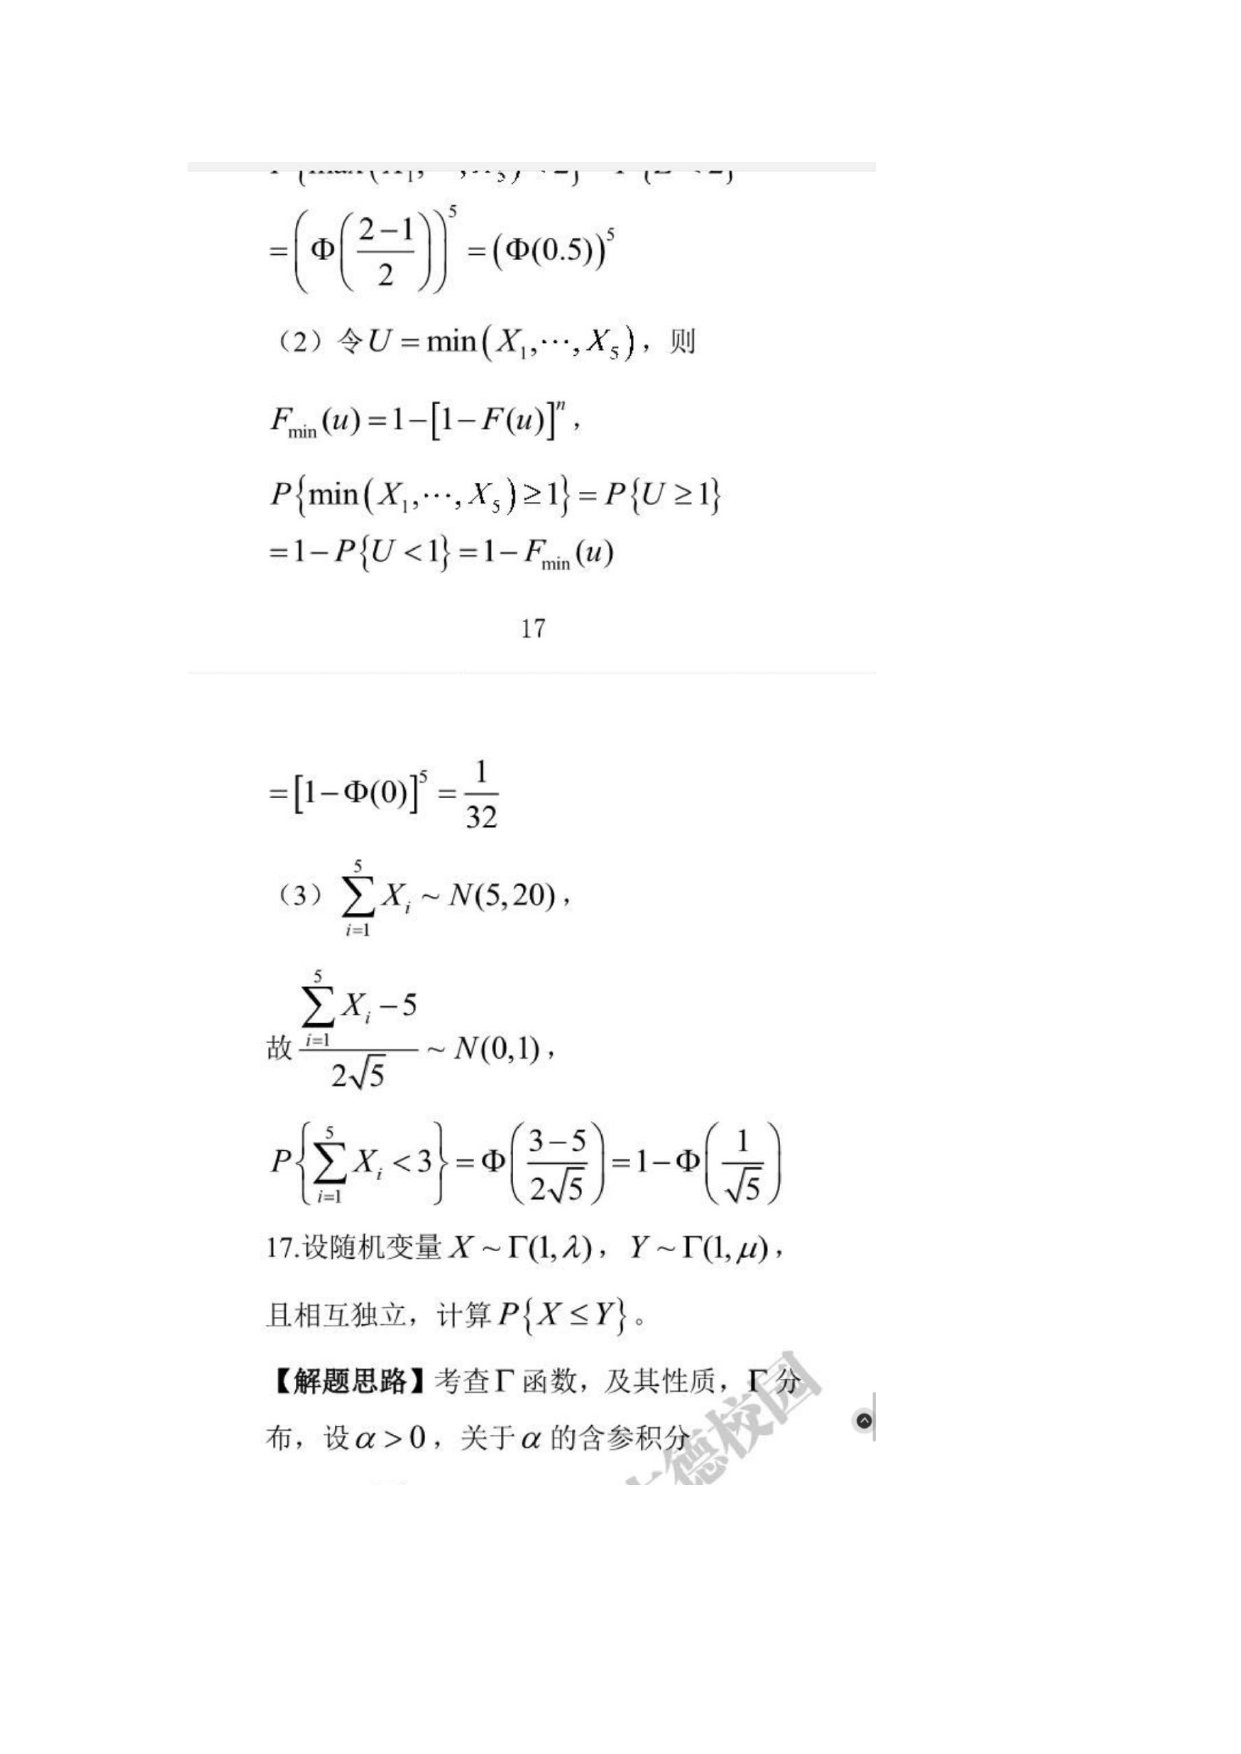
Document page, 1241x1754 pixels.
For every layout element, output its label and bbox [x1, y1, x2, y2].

picture [187, 162, 877, 1485]
